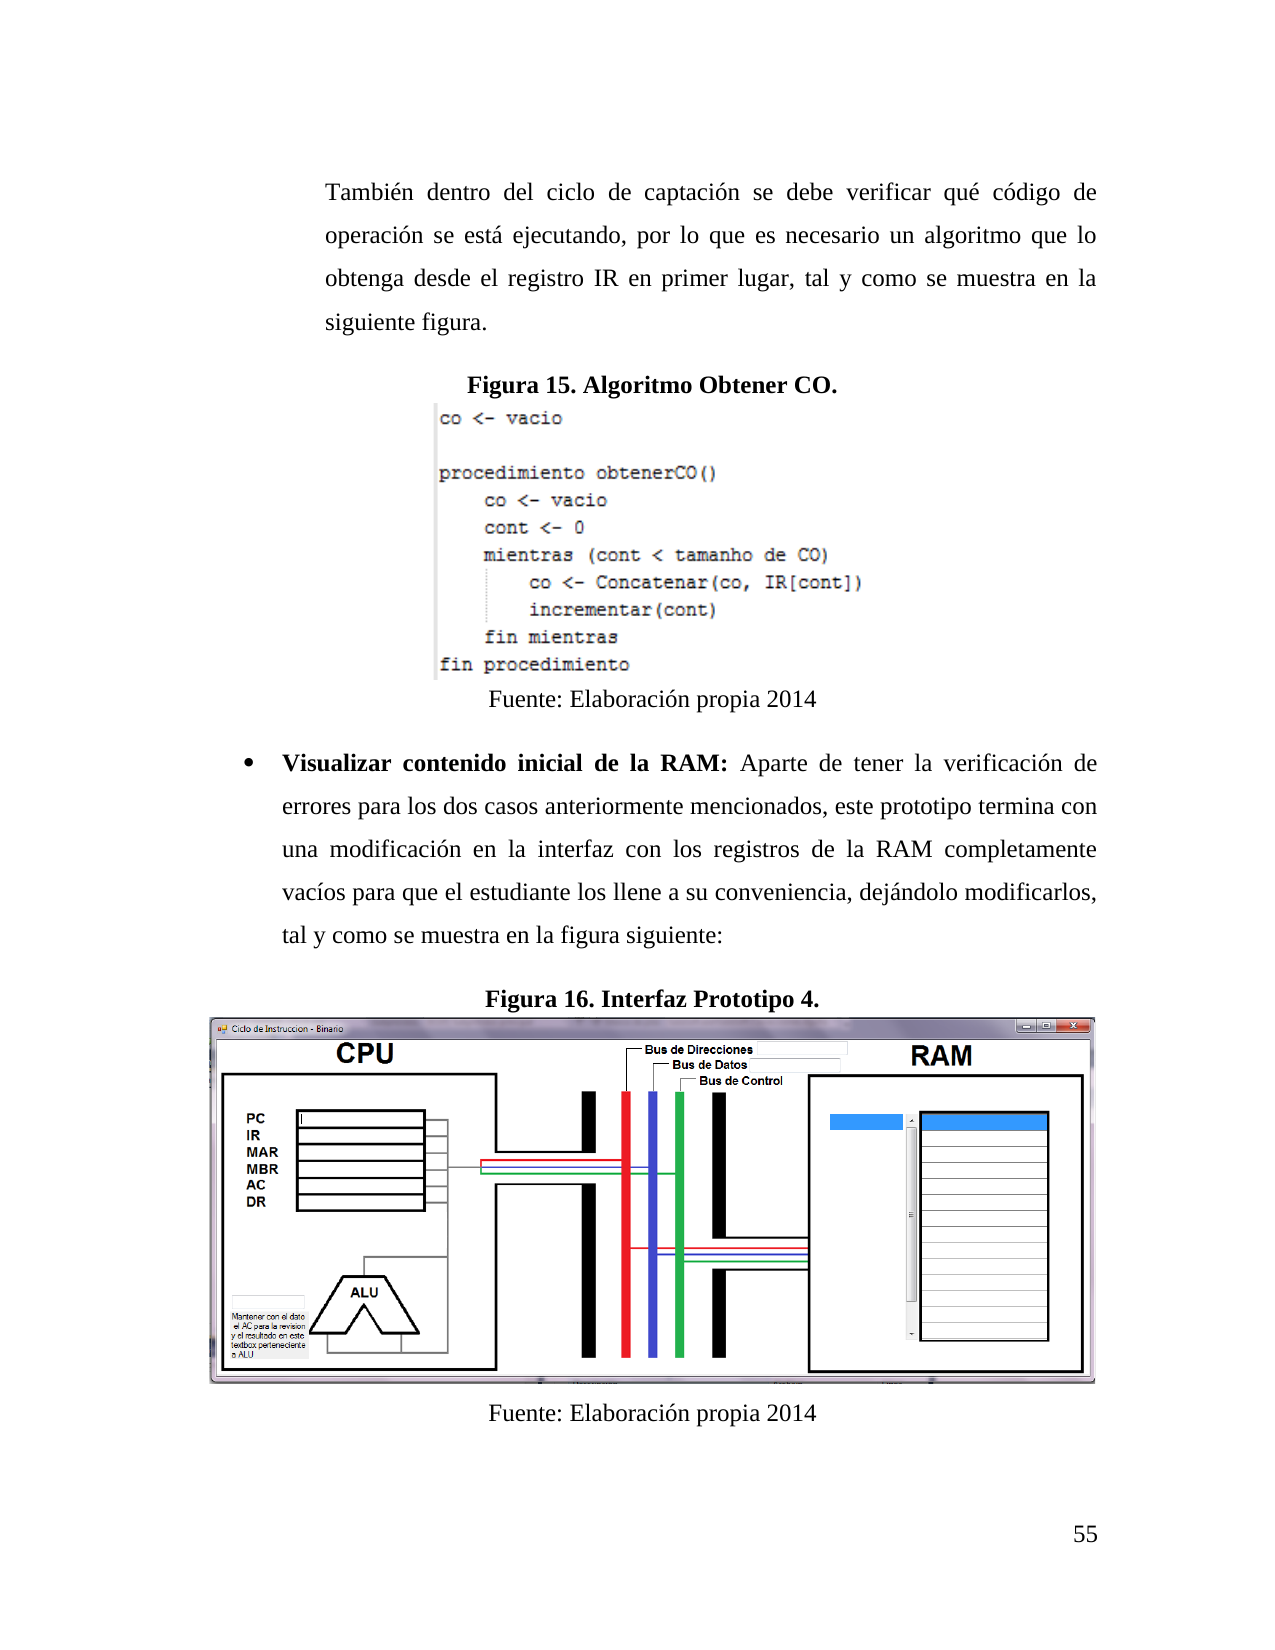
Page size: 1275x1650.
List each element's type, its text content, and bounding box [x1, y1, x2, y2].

text Fuente: Elaboración propia 2014 [207, 684, 1098, 713]
picture [433, 403, 872, 680]
list Visualizar contenido inicial de la RAM: Aparte de tener la verificación de errores para los dos casos anteriormente mencionados, este prototipo termina con una modificación en la interfaz con los registros de la RAM completamente vacíos para que el estudiante los llene a su conveniencia, dejándolo modificarlos, tal y como se muestra en la figura siguiente: [244, 748, 1098, 949]
subtitle Figura 15. Algoritmo Obtener CO. [207, 371, 1098, 399]
subtitle Figura 16. Interfaz Prototipo 4. [207, 984, 1098, 1013]
picture [209, 1017, 1096, 1384]
list También dentro del ciclo de captación se debe verificar qué código de operación se está ejecutando, por lo que es necesario un algoritmo que lo obtenga desde el registro IR en primer lugar, tal y como se muestra en la siguiente figura. [325, 177, 1098, 335]
